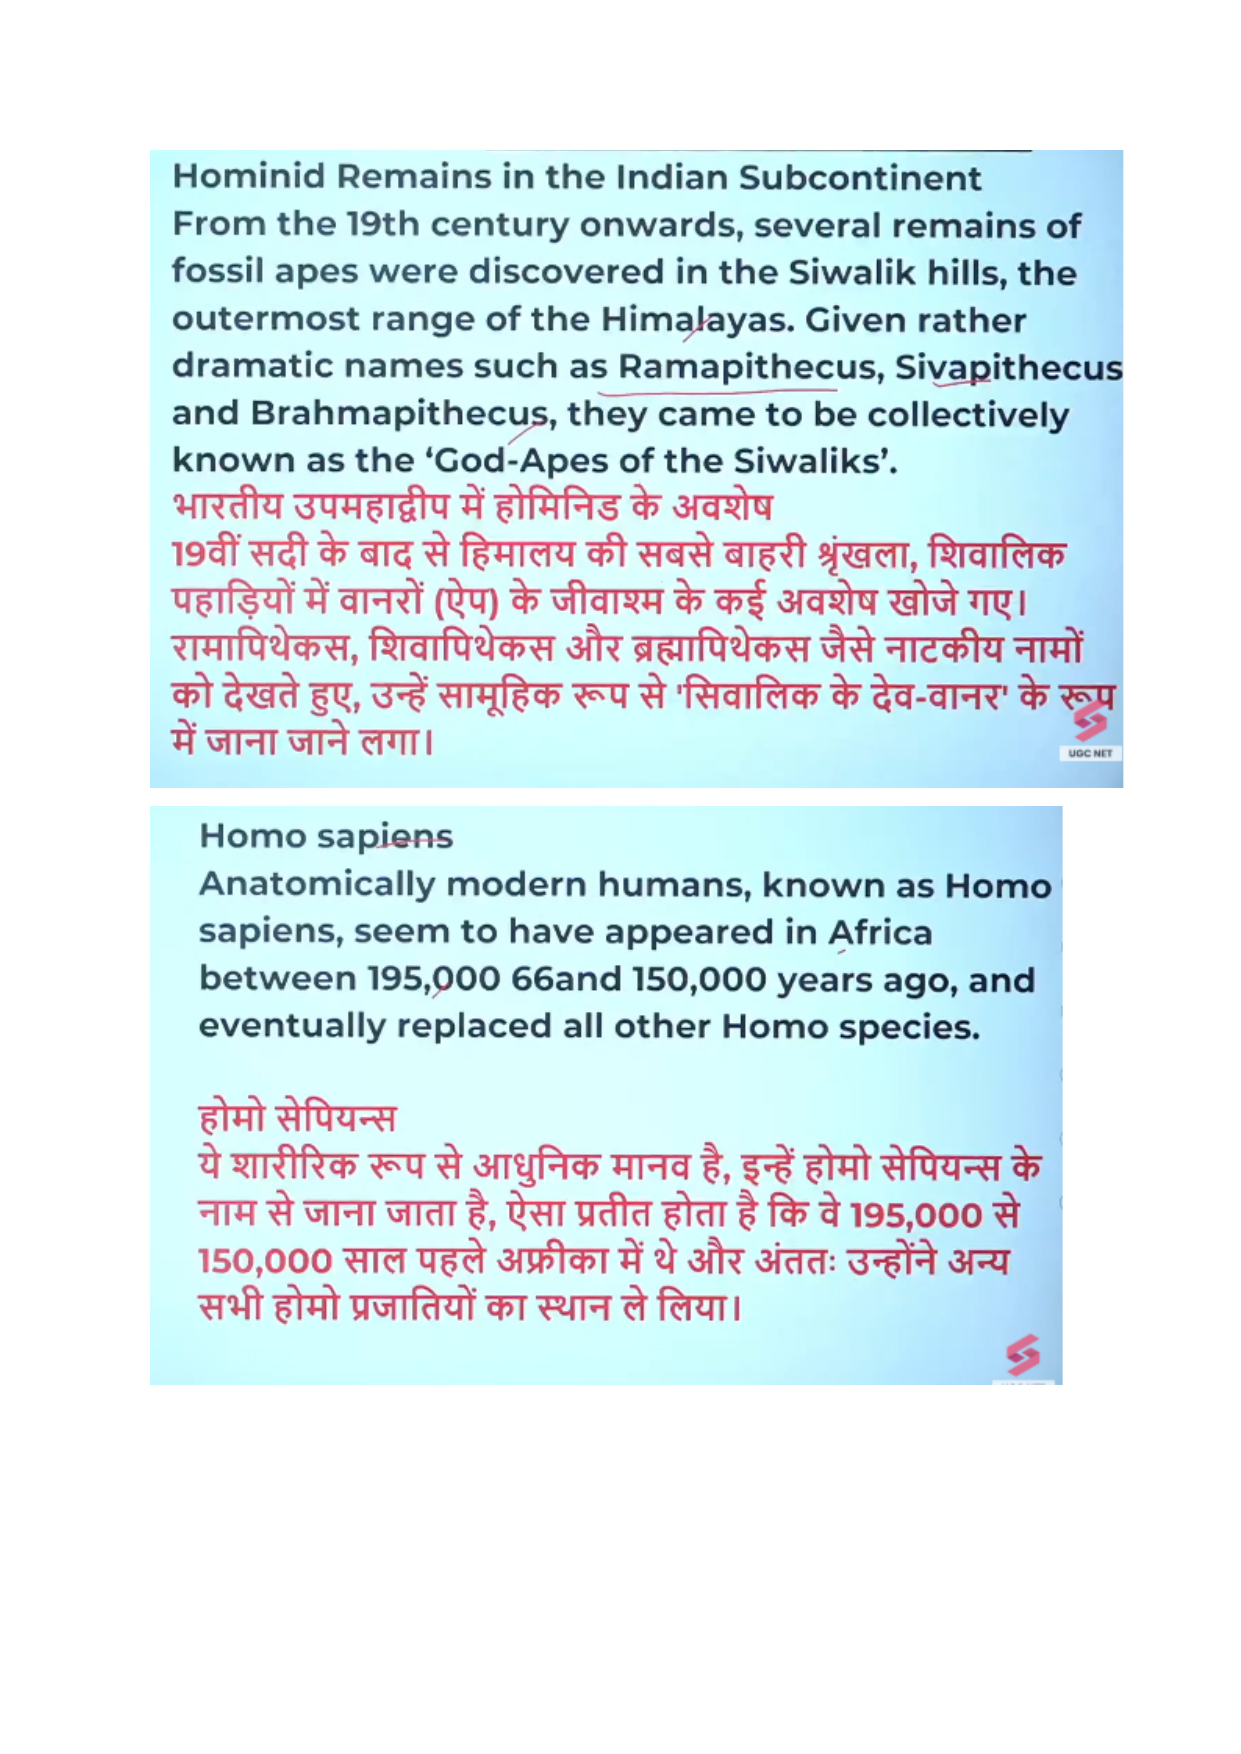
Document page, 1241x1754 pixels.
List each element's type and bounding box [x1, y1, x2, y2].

picture [150, 150, 1124, 788]
picture [150, 806, 1063, 1385]
